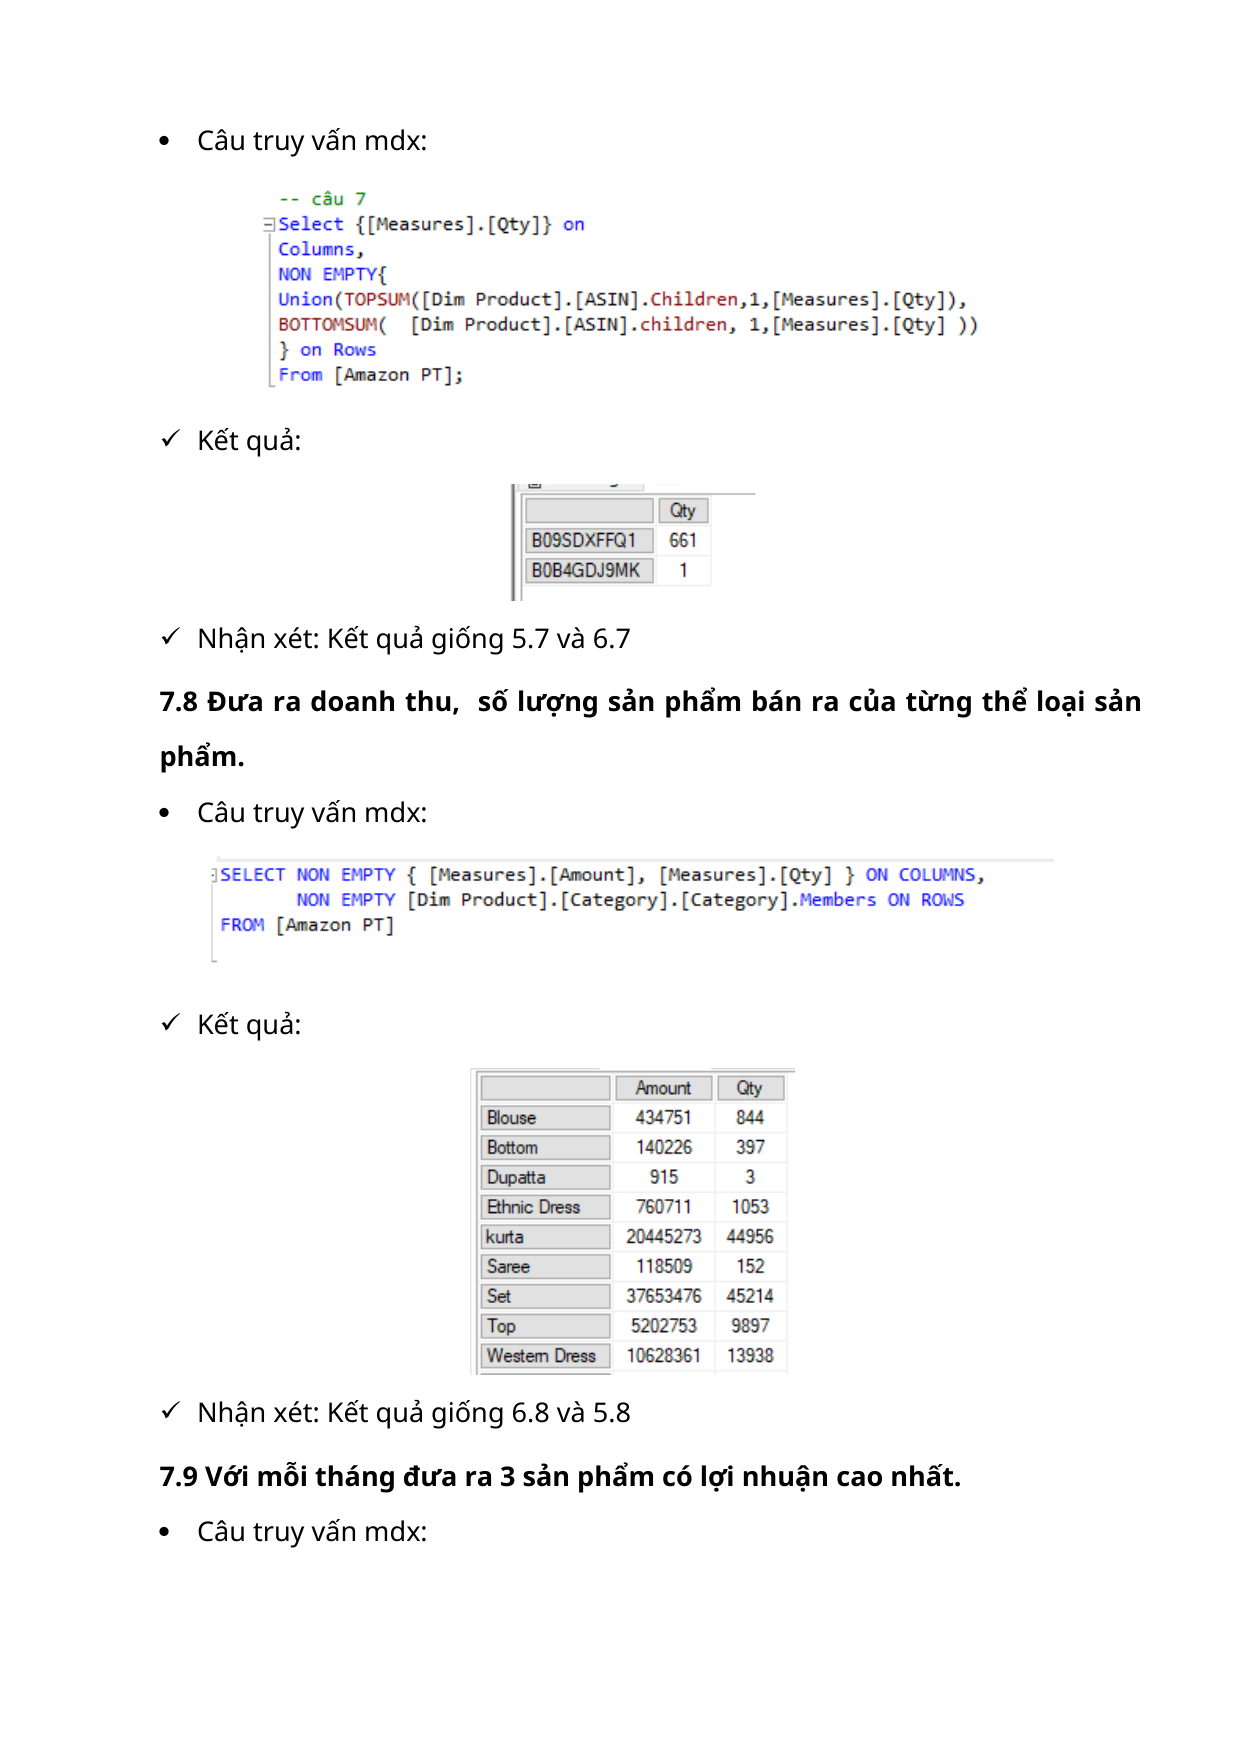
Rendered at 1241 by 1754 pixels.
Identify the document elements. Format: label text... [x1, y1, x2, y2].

list Câu truy vấn mdx: [159, 1512, 1144, 1549]
list Kết quả: [159, 421, 1144, 458]
picture [470, 1068, 796, 1375]
picture [263, 185, 1003, 403]
list Nhận xét: Kết quả giống 6.8 và 5.8 [159, 1394, 1144, 1431]
subtitle 7.8 Đưa ra doanh thu, số lượng sản phẩm bán ra của từng thể loại sản phẩm. [159, 682, 1144, 775]
picture [211, 856, 1054, 986]
list Câu truy vấn mdx: [159, 122, 1144, 159]
subtitle 7.9 Với mỗi tháng đưa ra 3 sản phẩm có lợi nhuận cao nhất. [159, 1457, 1144, 1494]
list Câu truy vấn mdx: [159, 793, 1144, 830]
list Nhận xét: Kết quả giống 5.7 và 6.7 [159, 619, 1144, 656]
picture [510, 484, 756, 601]
list Kết quả: [159, 1005, 1144, 1042]
